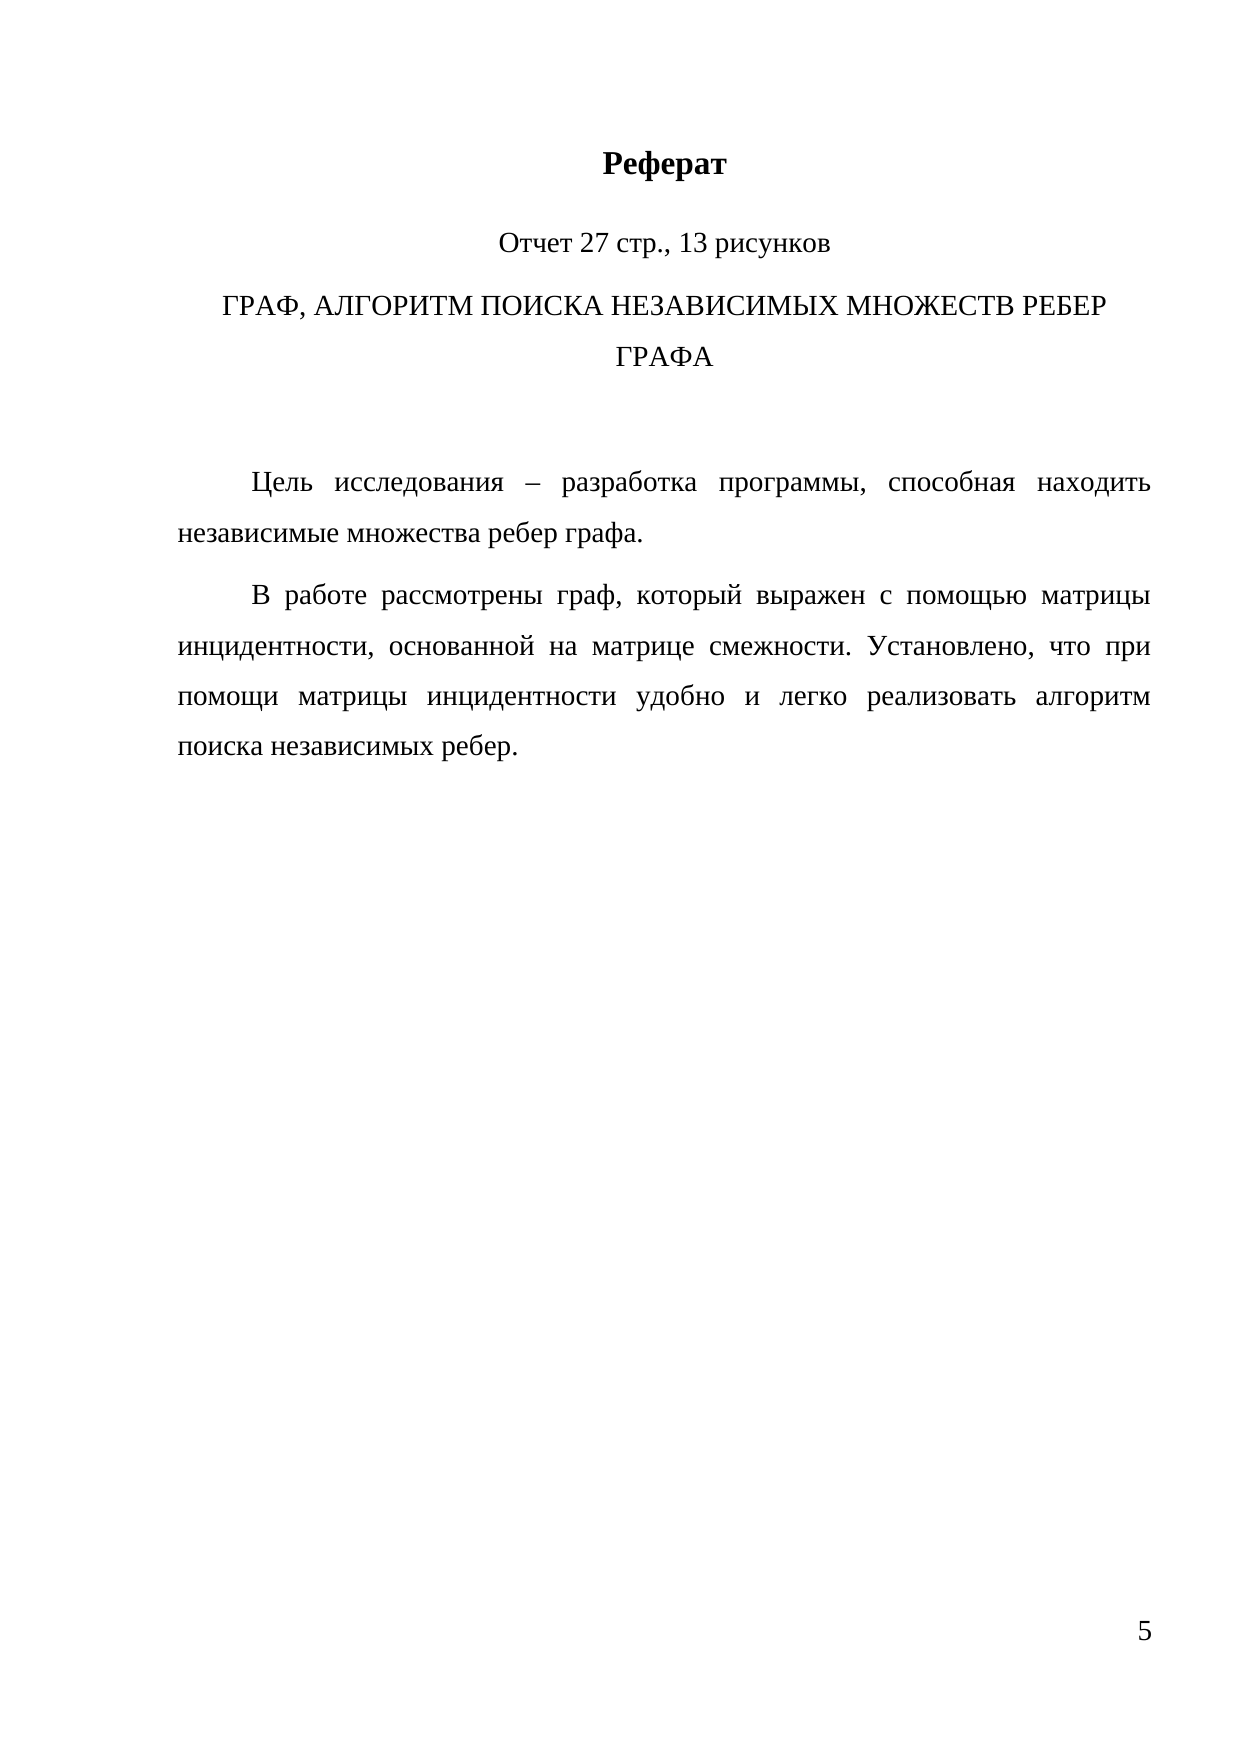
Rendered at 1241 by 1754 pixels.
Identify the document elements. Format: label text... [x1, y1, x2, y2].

text ГРАФ, АЛГОРИТМ ПОИСКА НЕЗАВИСИМЫХ МНОЖЕСТВ РЕБЕР ГРАФА [177, 288, 1152, 372]
subtitle Реферат [177, 143, 1152, 181]
text В работе рассмотрены граф, который выражен с помощью матрицы инцидентности, основанной на матрице смежности. Установлено, что при помощи матрицы инцидентности удобно и легко реализовать алгоритм поиска независимых ребер. [177, 577, 1152, 762]
text Цель исследования – разработка программы, способная находить независимые множества ребер графа. [177, 464, 1152, 548]
text Отчет 27 стр., 13 рисунков [177, 226, 1152, 259]
